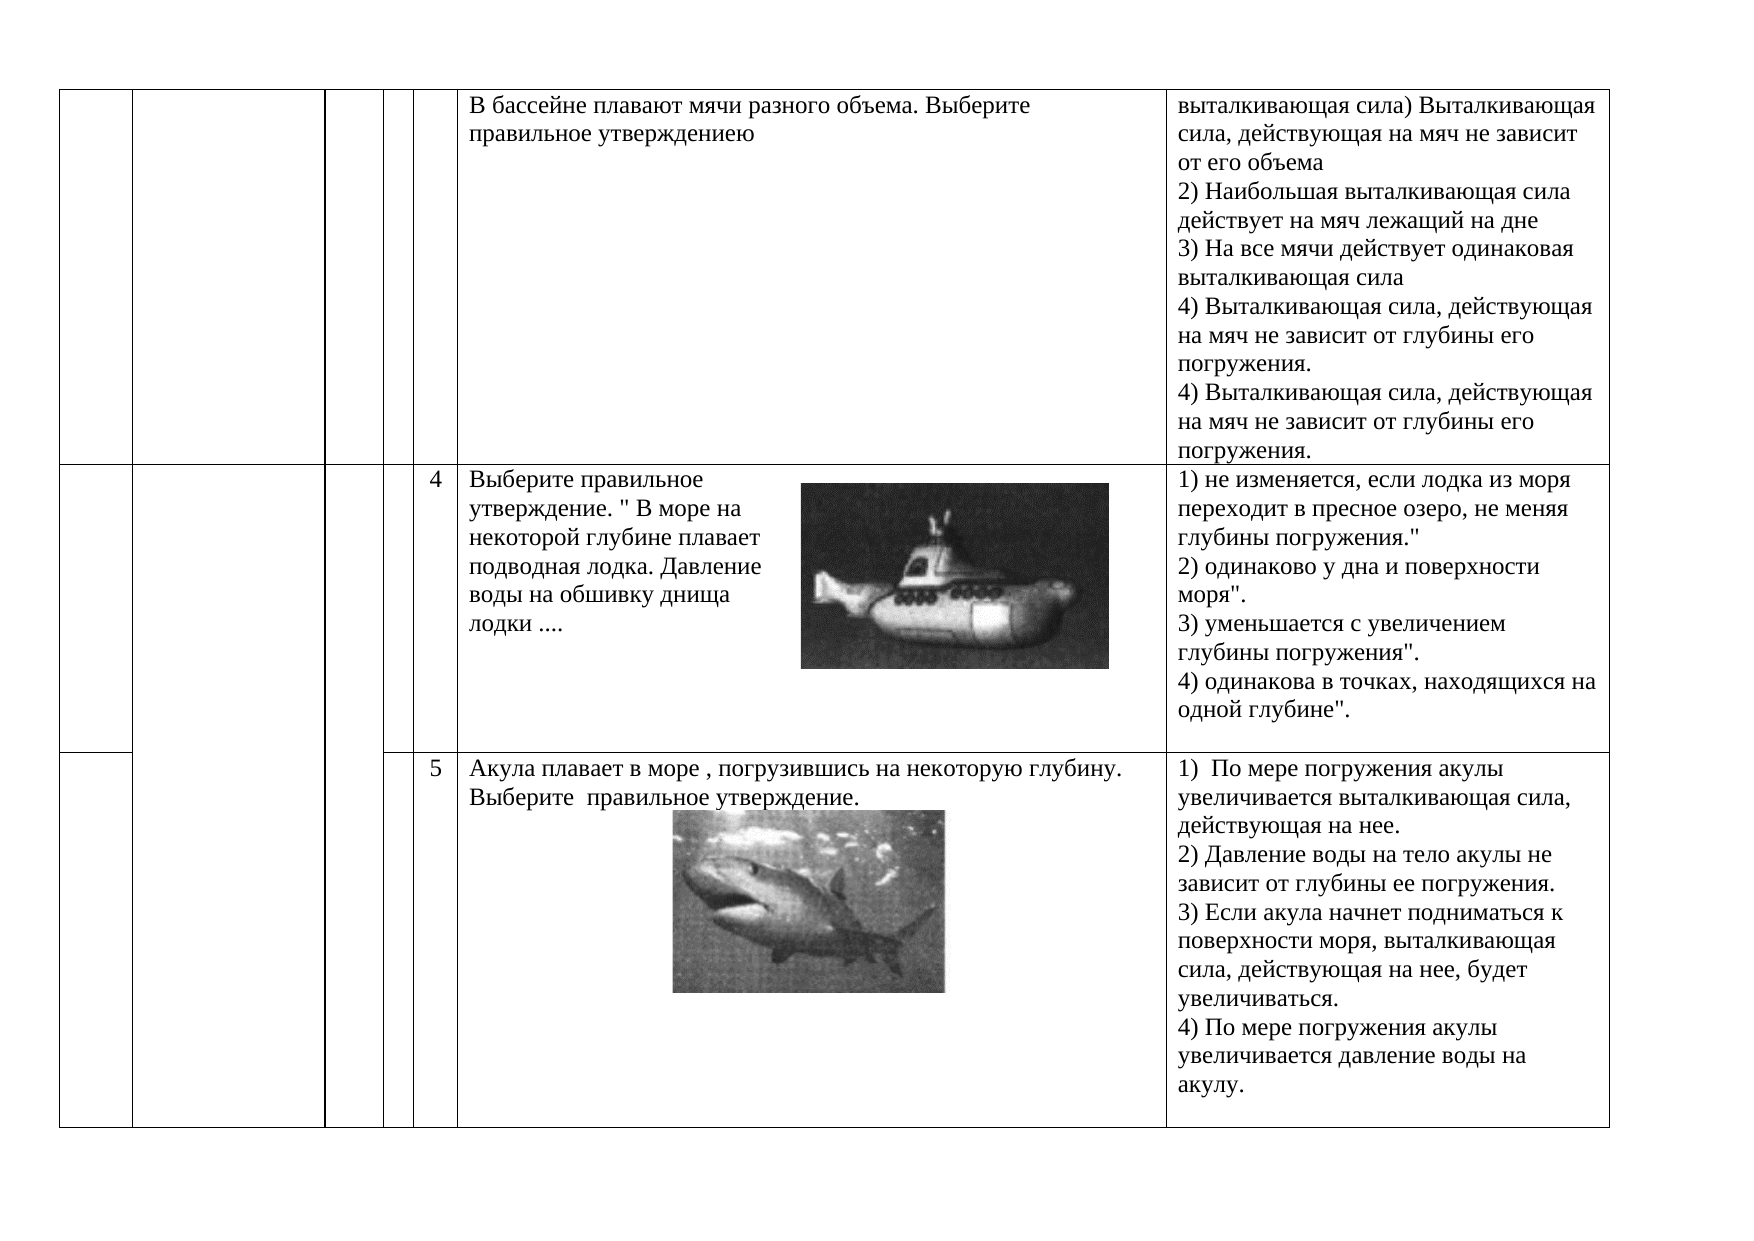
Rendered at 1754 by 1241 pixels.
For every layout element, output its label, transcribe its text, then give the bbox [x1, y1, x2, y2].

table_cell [1167, 90, 1609, 463]
table_cell 3 [414, 90, 457, 463]
table_cell Выберите правильное утверждение. " В море на некоторой глубине плавает подводная лодка. Давление воды на обшивку днища лодки .... [458, 465, 1166, 752]
table_cell [326, 465, 383, 1127]
picture [672, 810, 952, 993]
table_cell В бассейне плавают мячи разного объема. Выберите правильное утверждениею [458, 90, 1166, 463]
table_cell [384, 753, 413, 1127]
table_cell [384, 465, 413, 752]
table_cell Акула плавает в море , погрузившись на некоторую глубину. Выберите правильное утверждение. [458, 753, 1166, 1127]
table_cell [60, 753, 132, 1127]
picture [799, 483, 1109, 668]
table_cell [60, 90, 132, 463]
table_cell [60, 465, 132, 752]
table_cell 1) не изменяется, если лодка из моря переходит в пресное озеро, не меняя глубины погружения." 2) одинаково у дна и поверхности моря". 3) уменьшается с увеличением глубины погружения". 4) одинакова в точках, находящихся на одной глубине". [1167, 465, 1609, 752]
table_cell [384, 90, 413, 463]
table_cell [133, 465, 324, 1127]
table_cell 1) По мере погружения акулы увеличивается выталкивающая сила, действующая на нее. 2) Давление воды на тело акулы не зависит от глубины ее погружения. 3) Если акула начнет подниматься к поверхности моря, выталкивающая сила, действующая на нее, будет увеличиваться. 4) По мере погружения акулы увеличивается давление воды на акулу. [1167, 753, 1609, 1127]
table_cell 5 [414, 753, 457, 1127]
table_cell 4 [414, 465, 457, 752]
